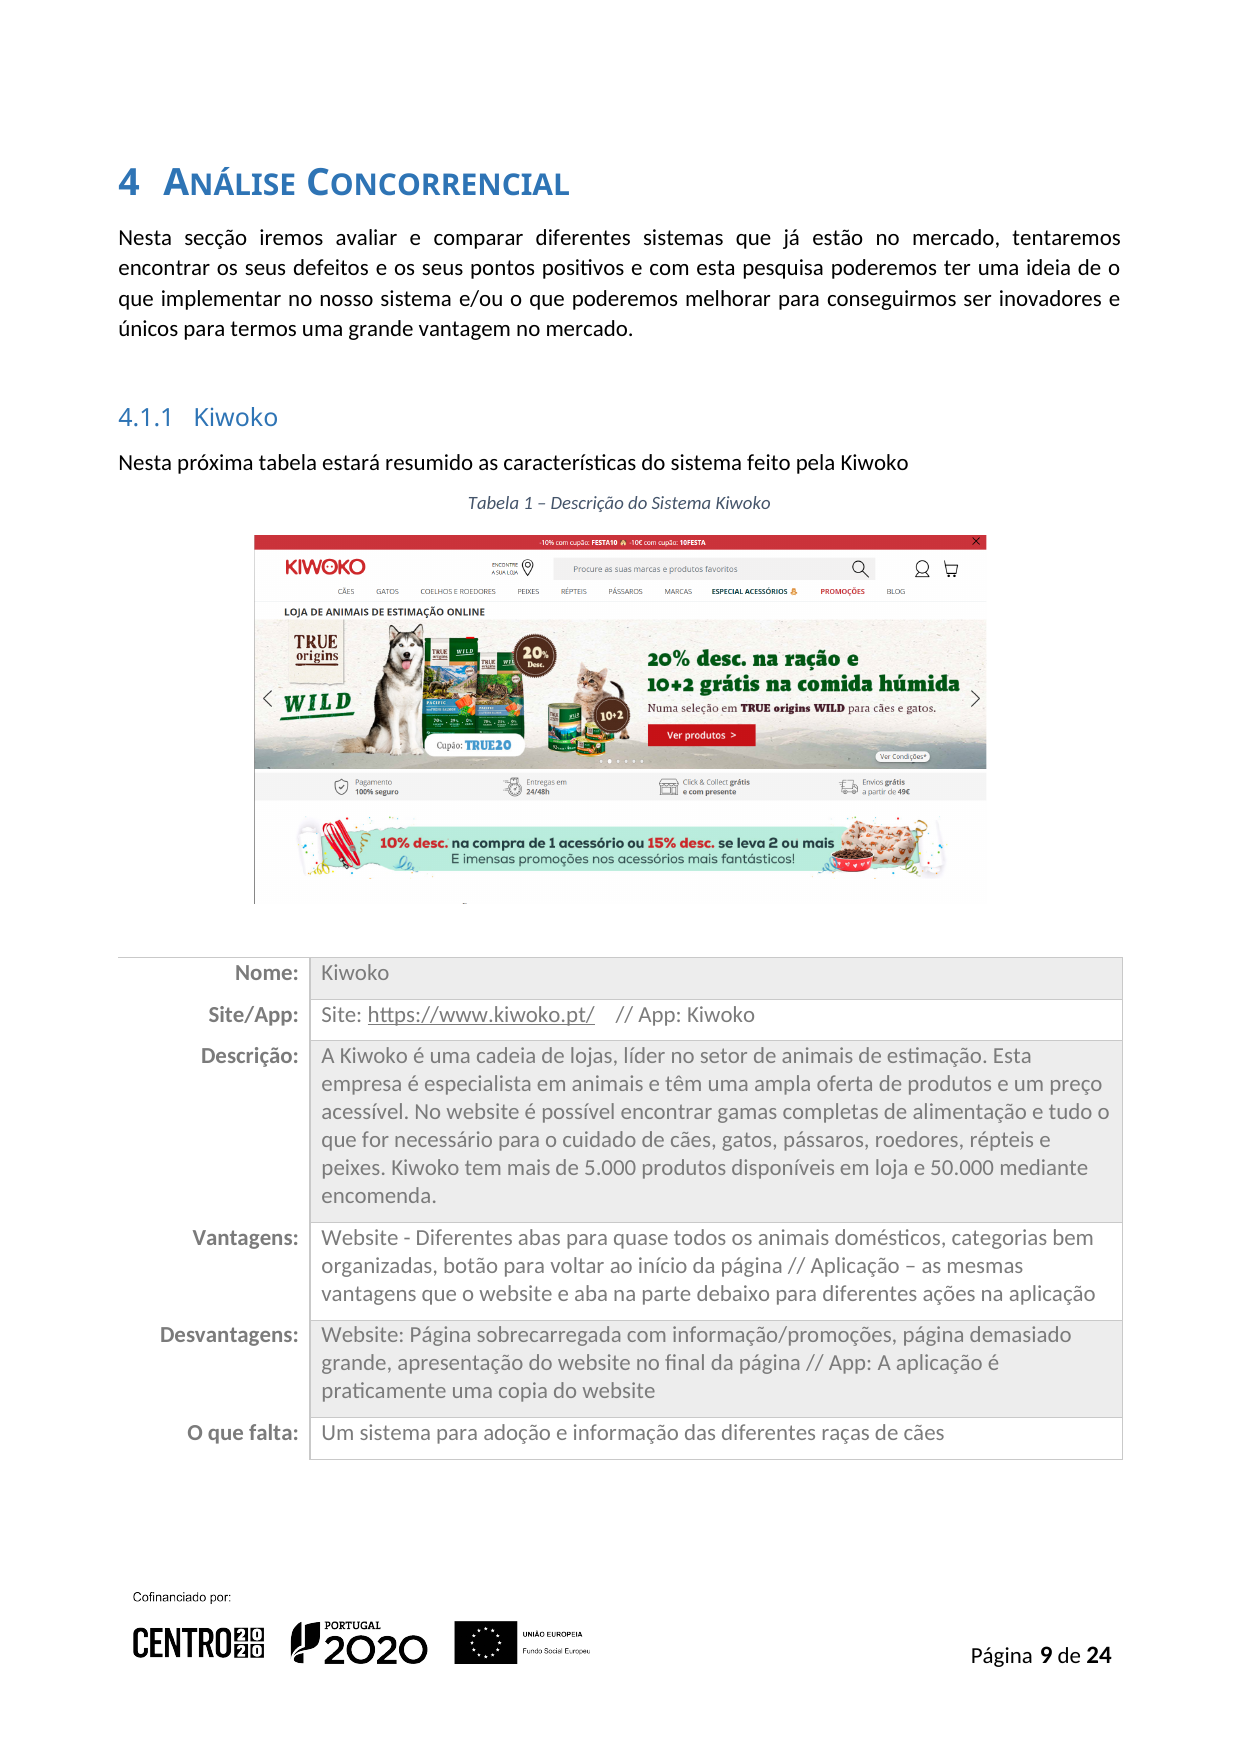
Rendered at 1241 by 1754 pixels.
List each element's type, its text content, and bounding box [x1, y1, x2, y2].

table_cell Site: https://www.kiwoko.pt/ // App: Kiwoko [311, 1000, 1122, 1040]
table_cell Kiwoko [311, 958, 1122, 999]
table_cell Desvantagens: [118, 1320, 309, 1417]
table_cell Vantagens: [118, 1222, 309, 1319]
picture [254, 535, 987, 904]
text Nesta secção iremos avaliar e comparar diferentes sistemas que já estão no mercado, tentaremos encontrar os seus defeitos e os seus pontos positivos e com esta pesquisa poderemos ter uma ideia de o que implementar no nosso sistema e/ou o que poderemos melhorar para conseguirmos ser inovadores e únicos para termos uma grande vantagem no mercado. [118, 223, 1122, 342]
table_cell Website: Página sobrecarregada com informação/promoções, página demasiado grande, apresentação do website no final da página // App: A aplicação é praticamente uma copia do website [311, 1321, 1122, 1417]
table_cell Descrição: [118, 1040, 309, 1222]
subtitle Análise Concorrencial [118, 156, 1122, 207]
table_cell Website - Diferentes abas para quase todos os animais domésticos, categorias bem organizadas, botão para voltar ao início da página // Aplicação – as mesmas vantagens que o website e aba na parte debaixo para diferentes ações na aplicação [311, 1223, 1122, 1319]
table_cell Um sistema para adoção e informação das diferentes raças de cães [311, 1418, 1122, 1459]
table_cell O que falta: [118, 1417, 309, 1459]
subtitle Kiwoko [118, 399, 1122, 433]
table_cell Nome: [118, 958, 309, 999]
picture [133, 1592, 590, 1664]
text Nesta próxima tabela estará resumido as características do sistema feito pela Kiwoko [118, 448, 1122, 477]
table_cell A Kiwoko é uma cadeia de lojas, líder no setor de animais de estimação. Esta empresa é especialista em animais e têm uma ampla oferta de produtos e um preço acessível. No website é possível encontrar gamas completas de alimentação e tudo o que for necessário para o cuidado de cães, gatos, pássaros, roedores, répteis e peixes. Kiwoko tem mais de 5.000 produtos disponíveis em loja e 50.000 mediante encomenda. [311, 1041, 1122, 1222]
table_header [118, 535, 1122, 957]
table_cell Site/App: [118, 999, 309, 1040]
